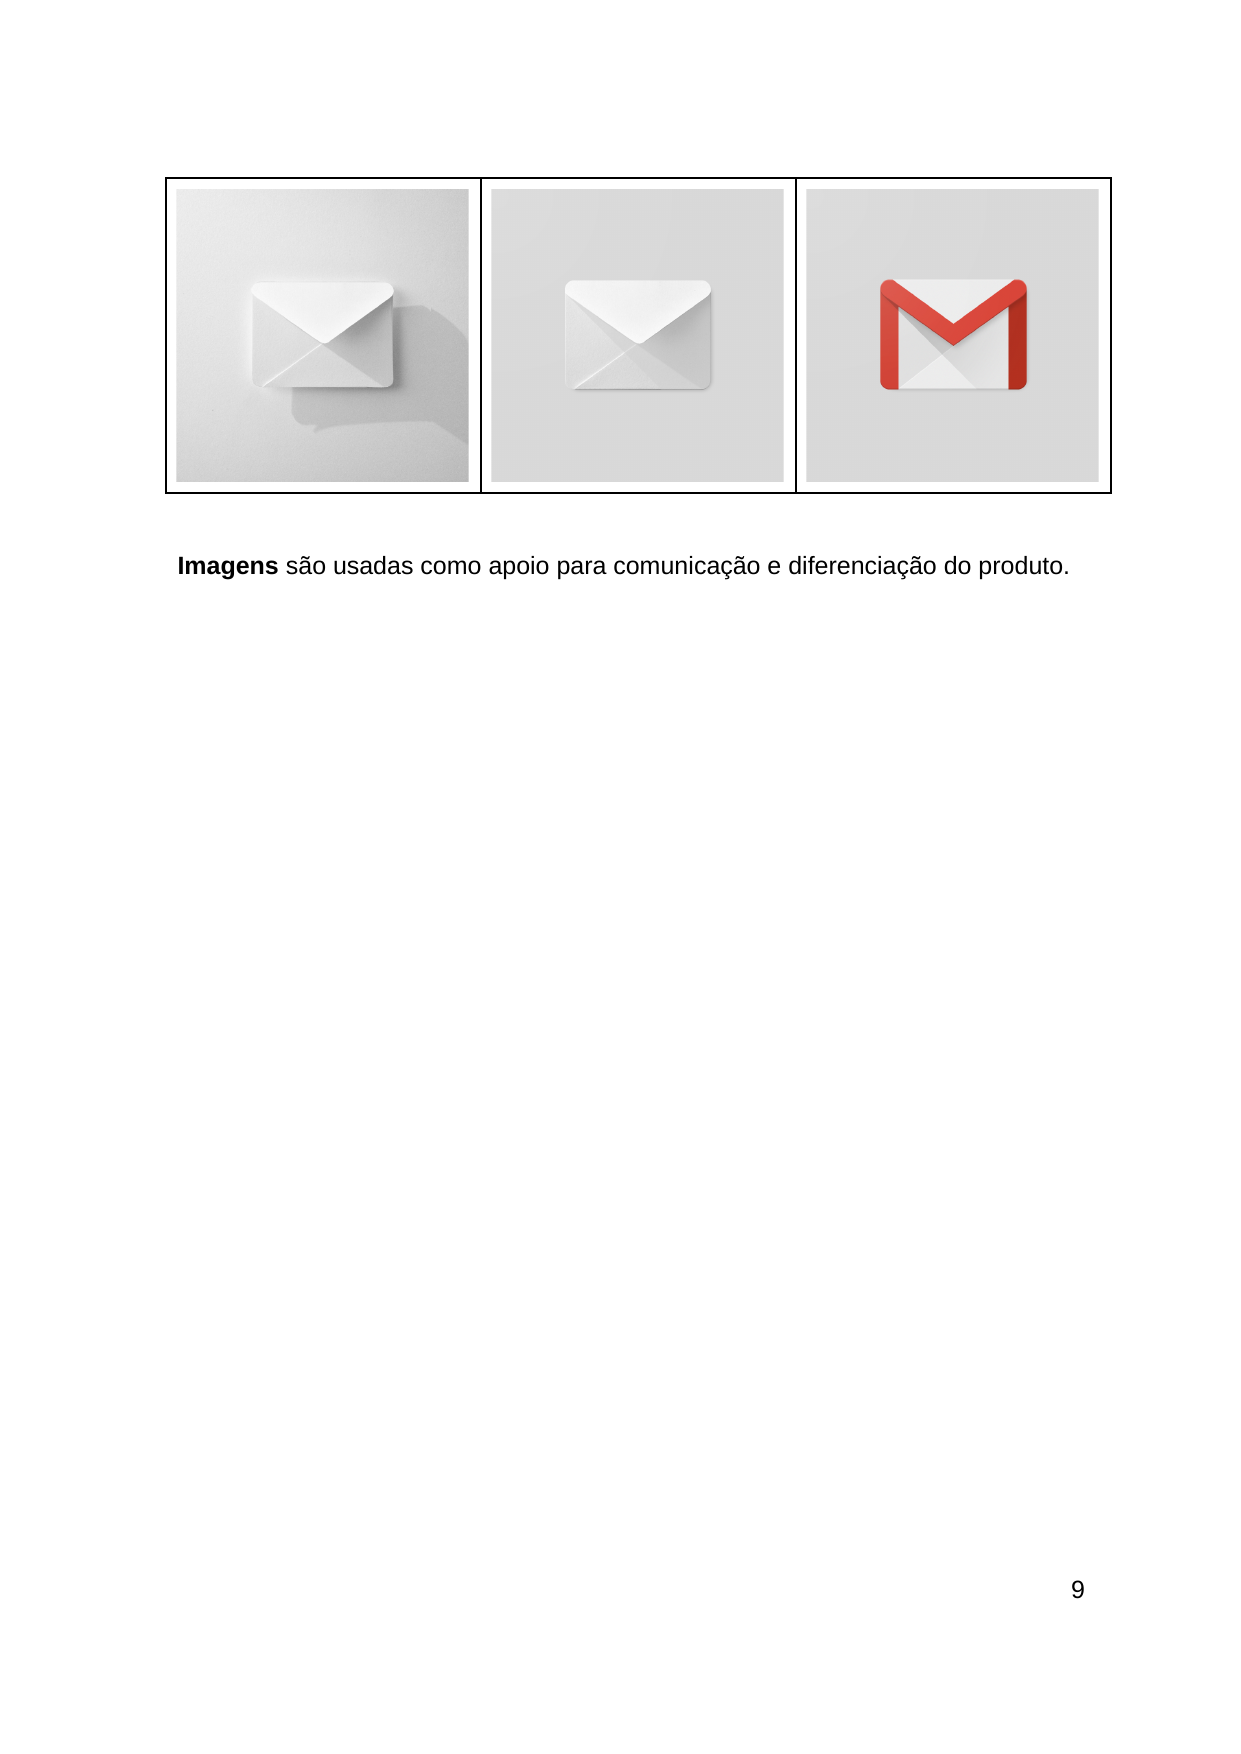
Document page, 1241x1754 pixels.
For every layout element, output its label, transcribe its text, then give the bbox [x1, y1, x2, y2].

text Imagens são usadas como apoio para comunicação e diferenciação do produto. [177, 551, 1122, 580]
table_header [797, 179, 1110, 492]
table_header [482, 179, 795, 492]
table_header [167, 179, 480, 492]
picture [491, 189, 784, 482]
picture [806, 189, 1099, 482]
picture [176, 189, 469, 482]
